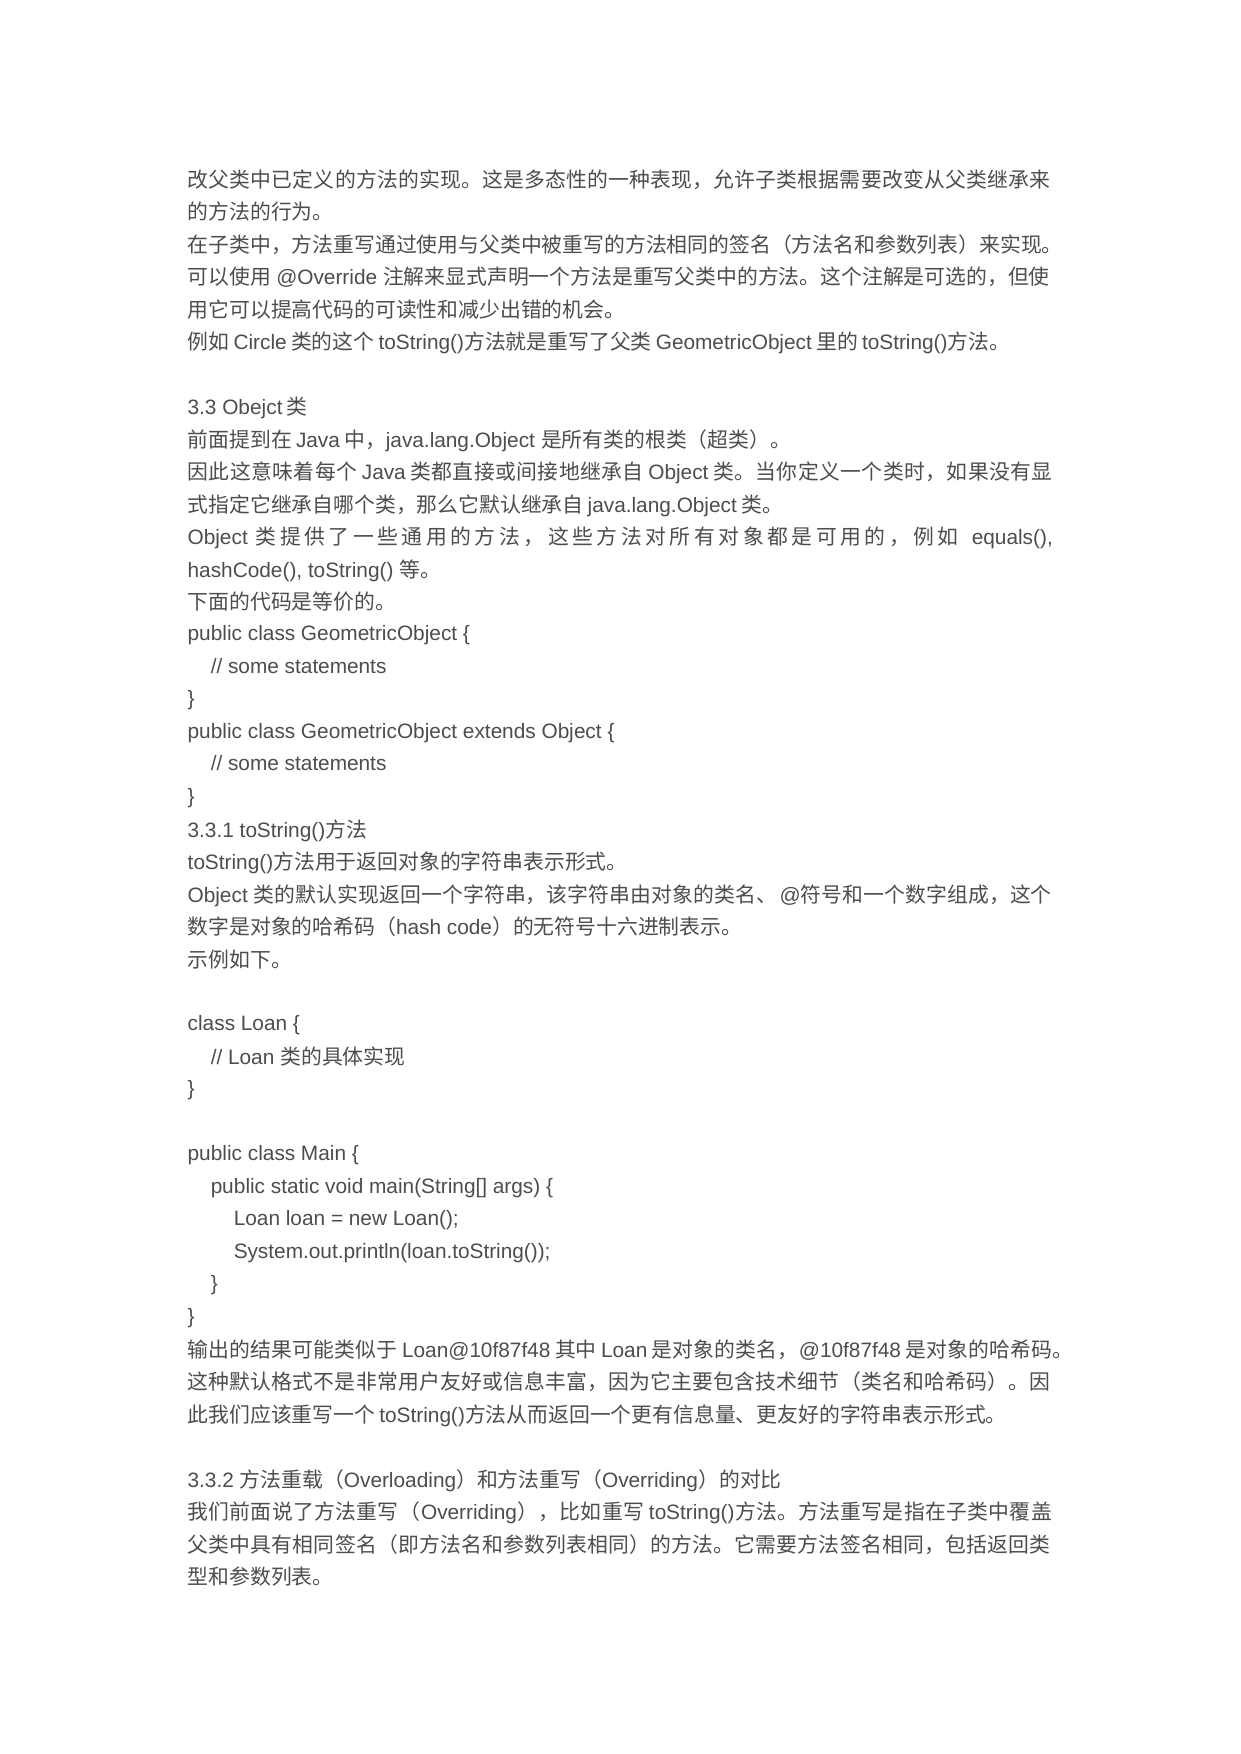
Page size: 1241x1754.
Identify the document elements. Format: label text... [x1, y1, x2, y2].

text 例如Circle类的这个toString()方法就是重写了父类GeometricObject里的toString()方法。 [187, 324, 1053, 357]
text } [187, 1267, 1053, 1299]
text } [187, 682, 1053, 714]
text 示例如下。 [187, 942, 1053, 974]
text 可以使用 @Override 注解来显式声明一个方法是重写父类中的方法。这个注解是可选的，但使用它可以提高代码的可读性和减少出错的机会。 [187, 259, 1053, 324]
text public class GeometricObject extends Object { [187, 714, 1053, 747]
text // Loan 类的具体实现 [187, 1039, 1053, 1072]
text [187, 162, 1053, 227]
text } [187, 1072, 1053, 1104]
text public class GeometricObject { [187, 617, 1053, 649]
text // some statements [187, 747, 1053, 779]
text 下面的代码是等价的。 [187, 584, 1053, 617]
text 3.3.1 toString()方法 [187, 812, 1053, 844]
text public static void main(String[] args) { [187, 1169, 1053, 1202]
text 3.3.2 方法重载（Overloading）和方法重写（Overriding）的对比 [187, 1462, 1053, 1494]
text toString()方法用于返回对象的字符串表示形式。 [187, 844, 1053, 877]
text 前面提到在Java中，java.lang.Object 是所有类的根类（超类）。 [187, 422, 1053, 454]
text 3.3 Obejct类 [187, 389, 1053, 422]
text class Loan { [187, 1007, 1053, 1039]
text public class Main { [187, 1137, 1053, 1169]
text // some statements [187, 649, 1053, 682]
text 因此这意味着每个Java类都直接或间接地继承自Object类。当你定义一个类时，如果没有显式指定它继承自哪个类，那么它默认继承自java.lang.Object类。 [187, 454, 1053, 519]
text Loan loan = new Loan(); [187, 1202, 1053, 1234]
text Object类提供了一些通用的方法，这些方法对所有对象都是可用的，例如 equals(), hashCode(), toString() 等。 [187, 519, 1053, 584]
text } [187, 779, 1053, 812]
text 输出的结果可能类似于Loan@10f87f48其中Loan是对象的类名，@10f87f48是对象的哈希码。这种默认格式不是非常用户友好或信息丰富，因为它主要包含技术细节（类名和哈希码）。因此我们应该重写一个toString()方法从而返回一个更有信息量、更友好的字符串表示形式。 [187, 1332, 1053, 1429]
text System.out.println(loan.toString()); [187, 1234, 1053, 1267]
text 我们前面说了方法重写（Overriding），比如重写toString()方法。方法重写是指在子类中覆盖父类中具有相同签名（即方法名和参数列表相同）的方法。它需要方法签名相同，包括返回类型和参数列表。 [187, 1494, 1053, 1592]
text } [187, 1299, 1053, 1332]
text Object 类的默认实现返回一个字符串，该字符串由对象的类名、@符号和一个数字组成，这个数字是对象的哈希码（hash code）的无符号十六进制表示。 [187, 877, 1053, 942]
